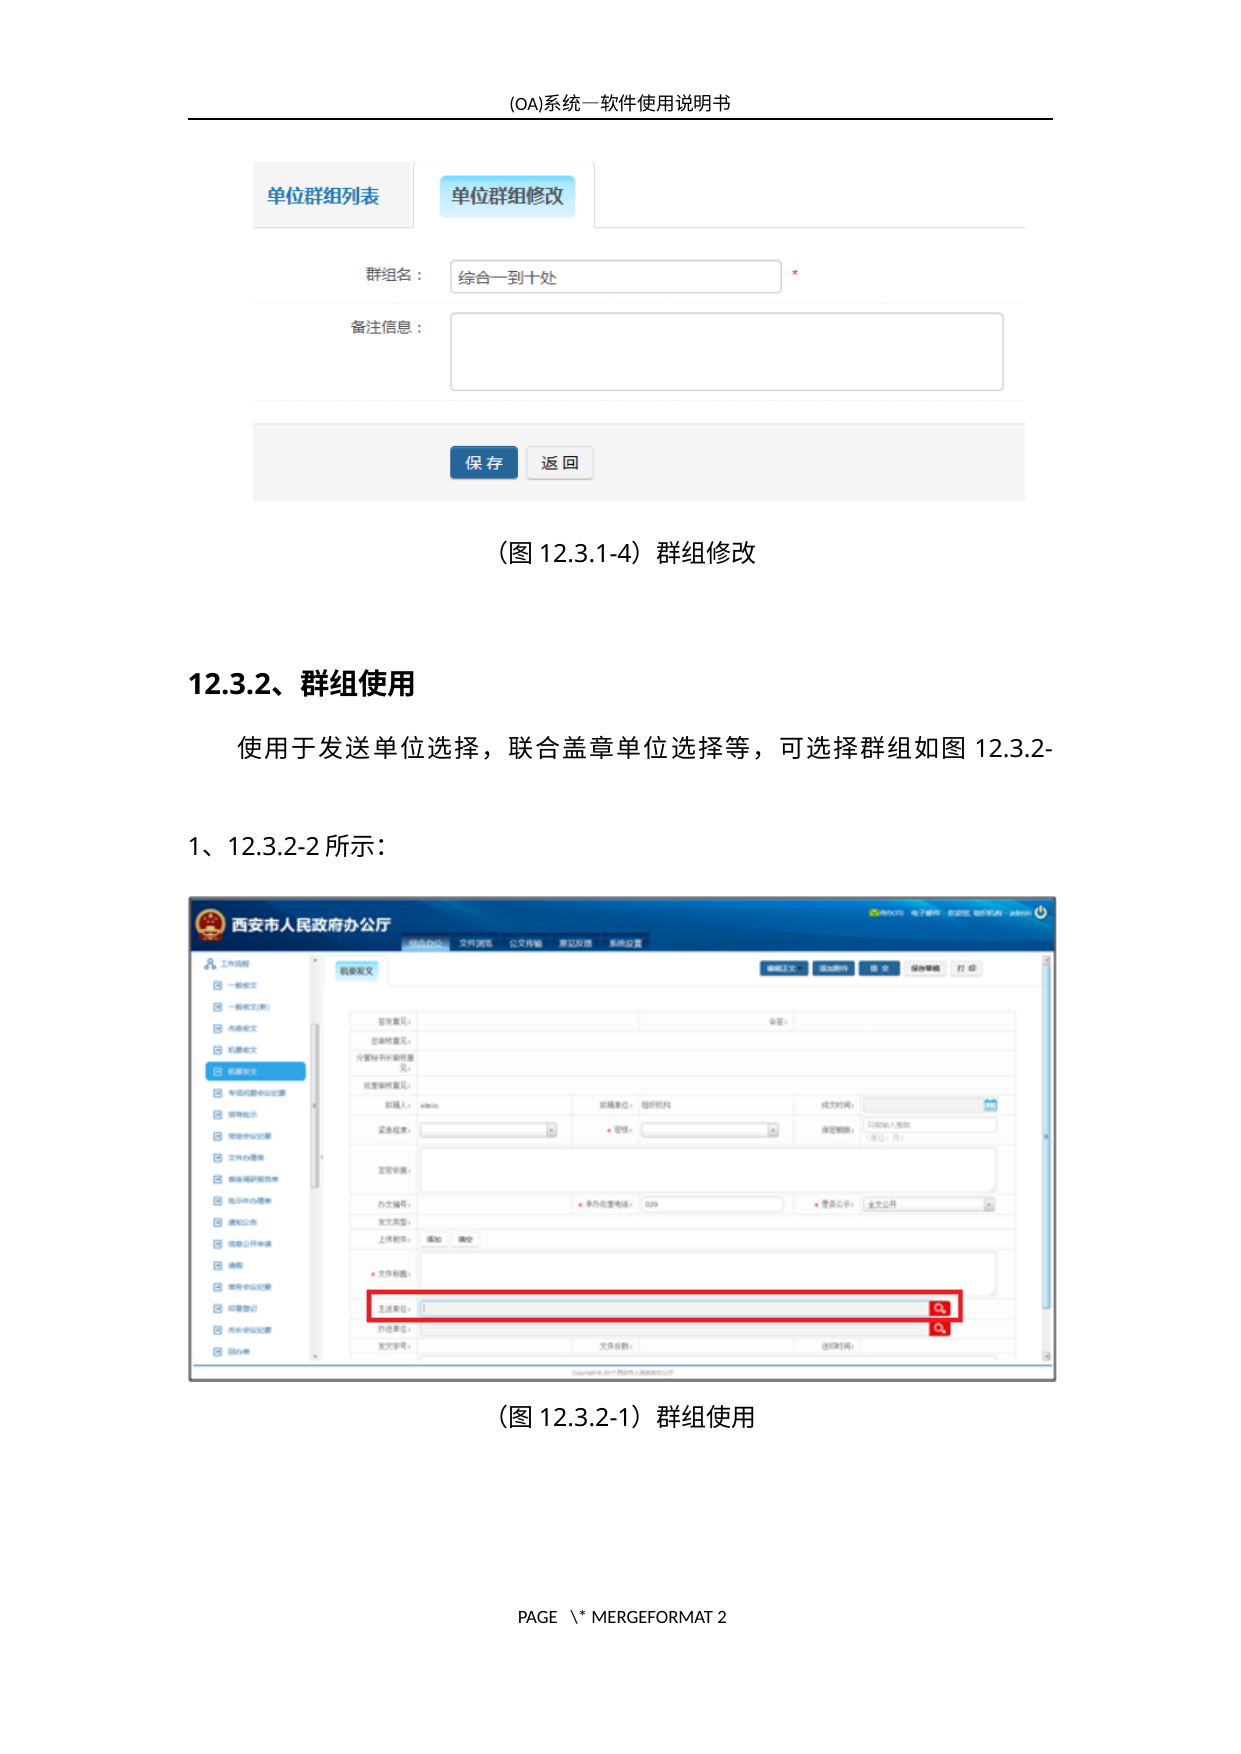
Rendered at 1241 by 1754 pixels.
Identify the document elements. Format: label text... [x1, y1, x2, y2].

picture [187, 895, 1057, 1382]
picture [253, 162, 1025, 501]
text 使用于发送单位选择，联合盖章单位选择等，可选择群组如图12.3.2-1、12.3.2-2所示： [187, 714, 1053, 877]
text （图12.3.2-1）群组使用 [187, 1383, 1053, 1448]
text （图12.3.1-4）群组修改 [187, 519, 1053, 584]
text 12.3.2、群组使用 [187, 649, 1053, 714]
